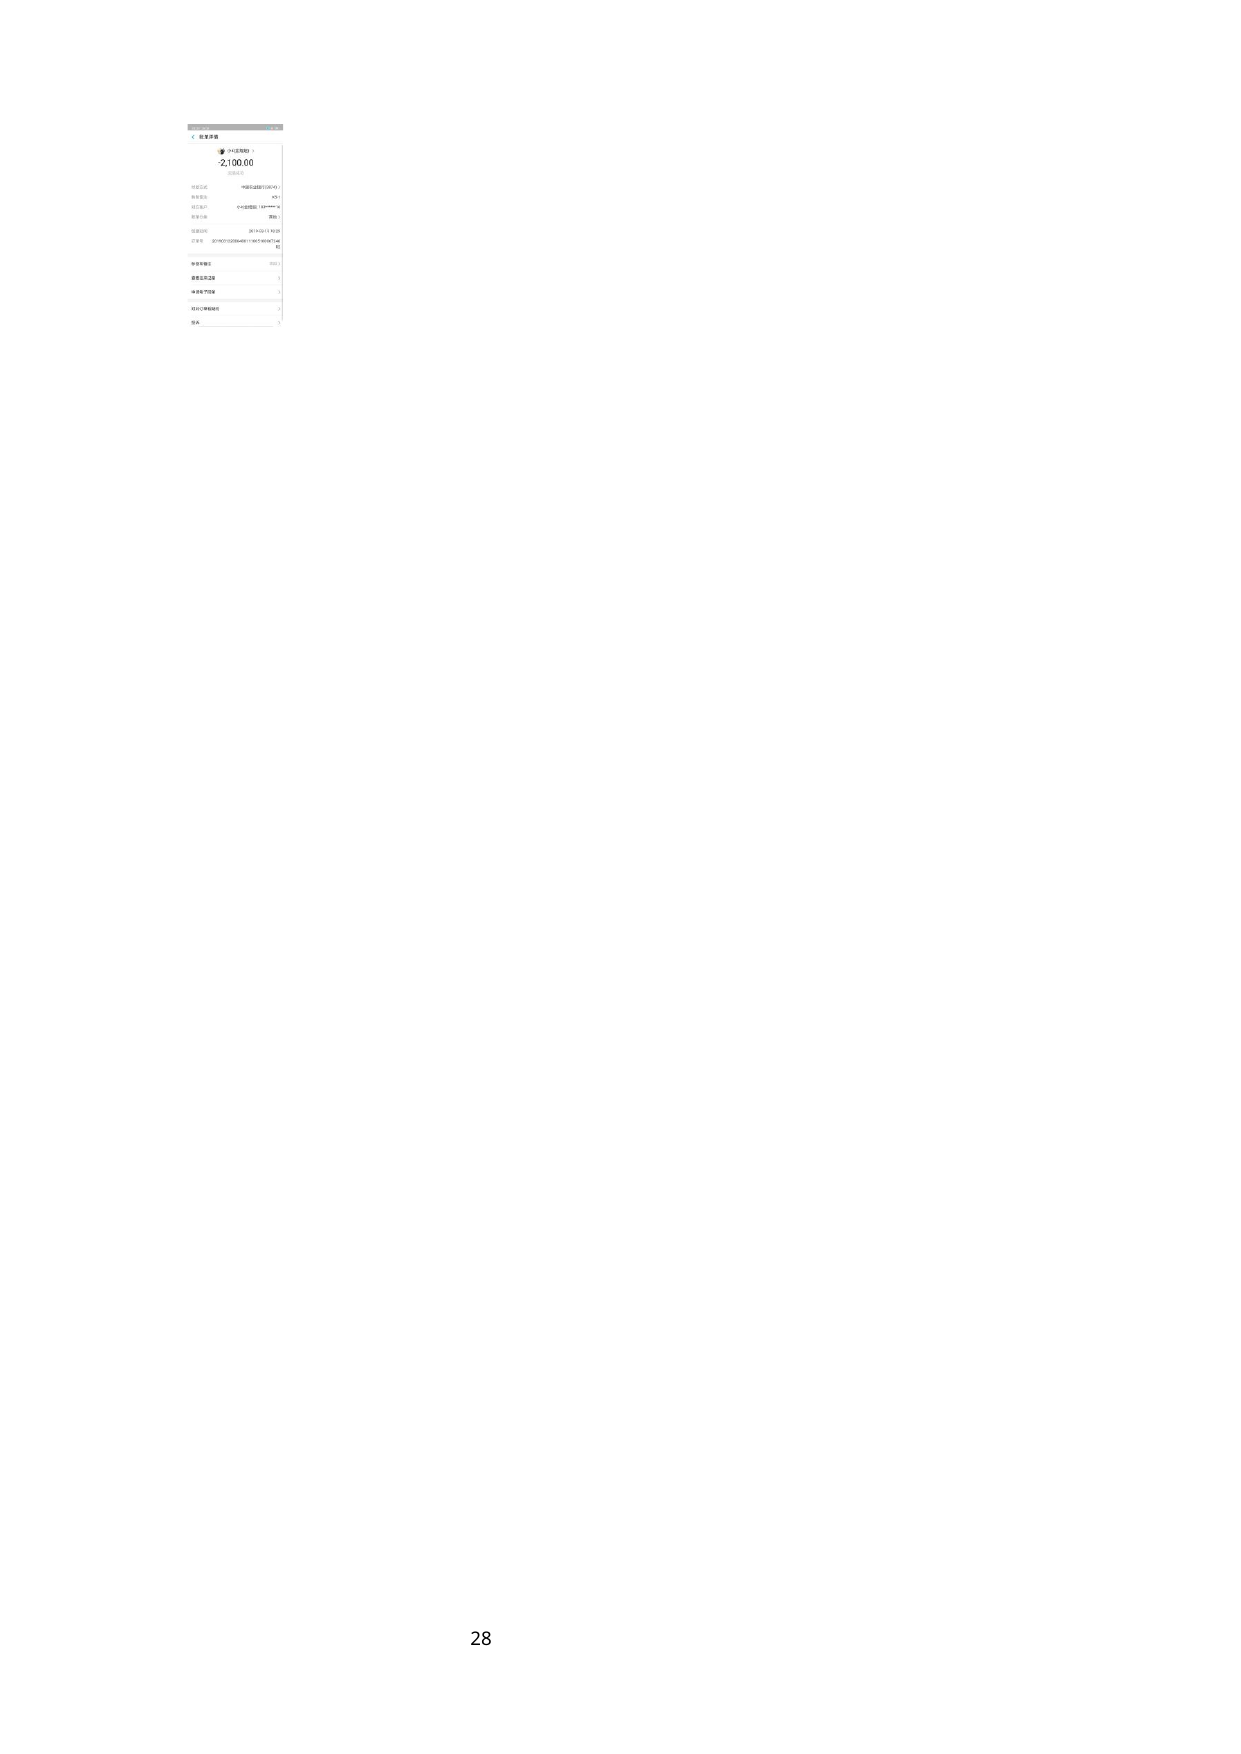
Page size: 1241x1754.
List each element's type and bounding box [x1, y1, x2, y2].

picture [187, 124, 284, 327]
